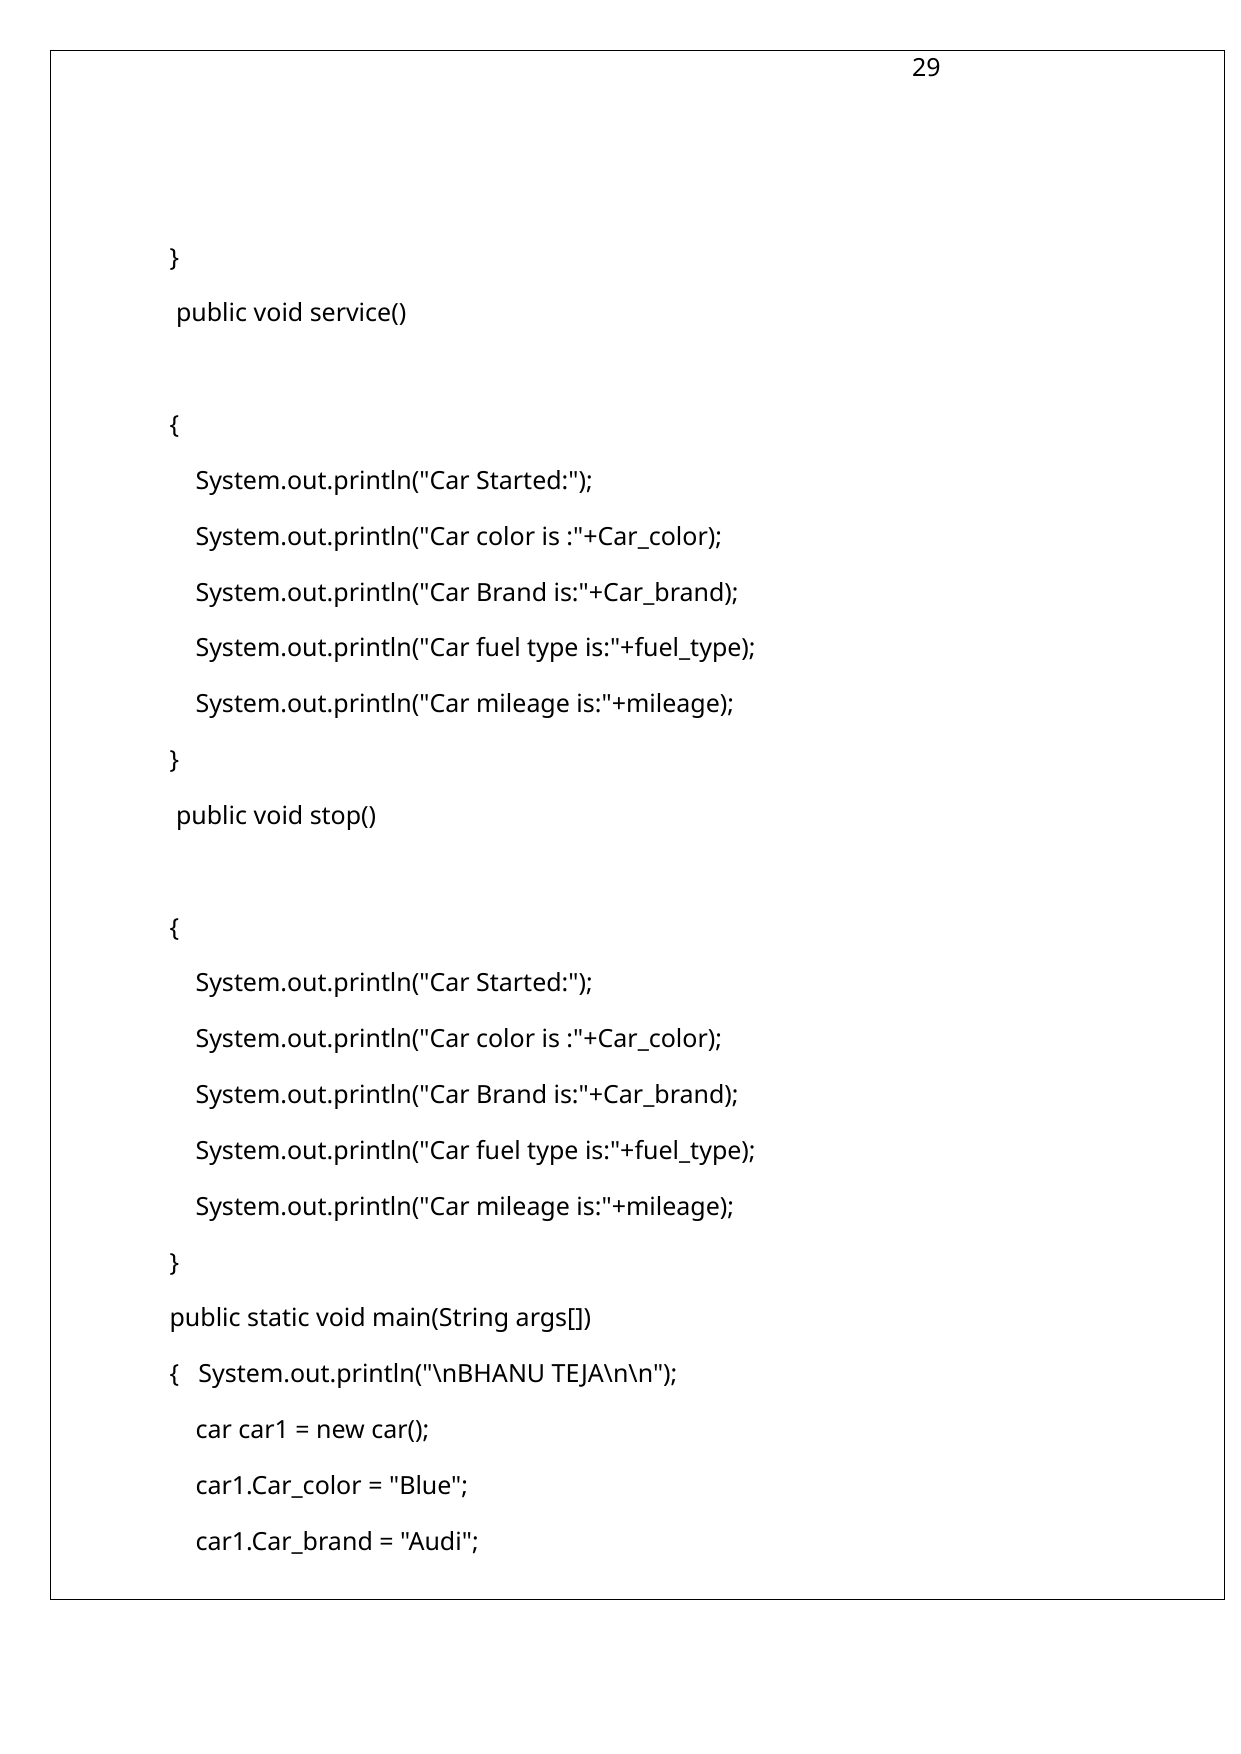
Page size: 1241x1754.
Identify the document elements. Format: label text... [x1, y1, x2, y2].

text System.out.println("Car Started:"); [150, 965, 1090, 999]
text System.out.println("Car Brand is:"+Car_brand); [150, 574, 1090, 608]
text public static void main(String args[]) [150, 1300, 1090, 1334]
text car1.Car_brand = "Audi"; [150, 1523, 1090, 1557]
text public void stop() [150, 797, 1090, 832]
text System.out.println("Car color is :"+Car_color); [150, 1021, 1090, 1055]
text public void service() [150, 295, 1090, 329]
text System.out.println("Car fuel type is:"+fuel_type); [150, 1132, 1090, 1167]
text { System.out.println("\nBHANU TEJA\n\n"); [150, 1356, 1090, 1390]
text { [150, 909, 1090, 943]
text } [150, 742, 1090, 776]
text System.out.println("Car mileage is:"+mileage); [150, 1188, 1090, 1222]
text System.out.println("Car fuel type is:"+fuel_type); [150, 630, 1090, 664]
text } [150, 239, 1090, 273]
text car car1 = new car(); [150, 1412, 1090, 1446]
text System.out.println("Car Started:"); [150, 462, 1090, 497]
text System.out.println("Car Brand is:"+Car_brand); [150, 1077, 1090, 1111]
text } [150, 1244, 1090, 1278]
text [150, 518, 1090, 552]
text System.out.println("Car mileage is:"+mileage); [150, 686, 1090, 720]
text car1.Car_color = "Blue"; [150, 1467, 1090, 1502]
text { [150, 407, 1090, 441]
